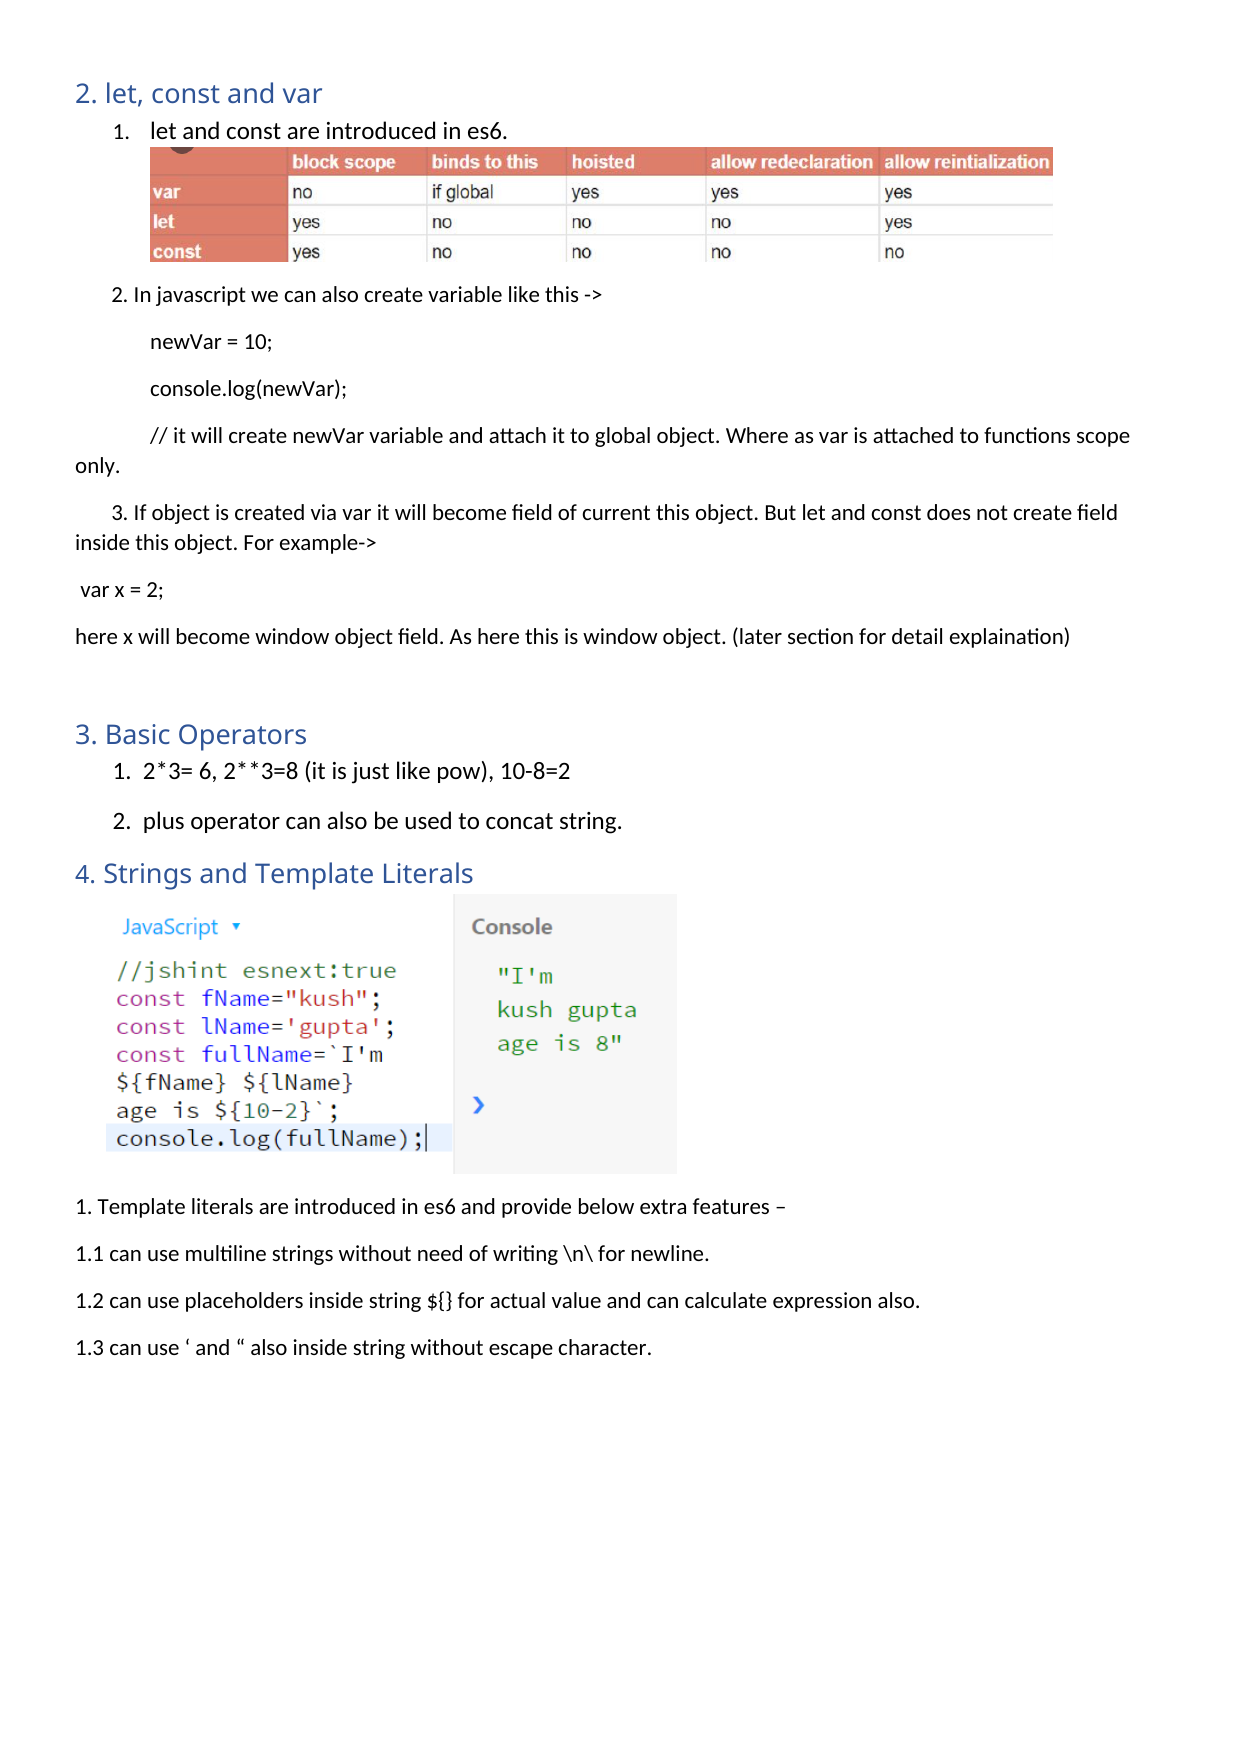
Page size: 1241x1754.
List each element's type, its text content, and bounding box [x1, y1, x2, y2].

picture [150, 147, 1053, 262]
text console.log(newVar); [75, 374, 1165, 402]
list let and const are introduced in es6. [112, 115, 1165, 145]
text 1.1 can use multiline strings without need of writing \n\ for newline. [75, 1239, 1165, 1267]
text here x will become window object field. As here this is window object. (later section for detail explaination) [75, 622, 1165, 650]
subtitle 3. Basic Operators [75, 716, 1165, 752]
text 1. 2*3= 6, 2**3=8 (it is just like pow), 10-8=2 [112, 755, 1165, 786]
subtitle 2. let, const and var [75, 75, 1165, 112]
text 1.3 can use ‘ and “ also inside string without escape character. [75, 1333, 1165, 1361]
text // it will create newVar variable and attach it to global object. Where as var is attached to functions scope only. [75, 421, 1165, 479]
text 1.2 can use placeholders inside string ${} for actual value and can calculate expression also. [75, 1286, 1165, 1314]
text newVar = 10; [75, 327, 1165, 355]
text 3. If object is created via var it will become field of current this object. But let and const does not create field inside this object. For example-> [75, 498, 1165, 556]
text 1. Template literals are introduced in es6 and provide below extra features – [75, 1192, 1165, 1220]
text var x = 2; [75, 575, 1165, 603]
text 2. In javascript we can also create variable like this -> [75, 280, 1165, 308]
picture [106, 894, 677, 1174]
subtitle 4. Strings and Template Literals [75, 854, 1165, 891]
text 2. plus operator can also be used to concat string. [112, 805, 1165, 835]
